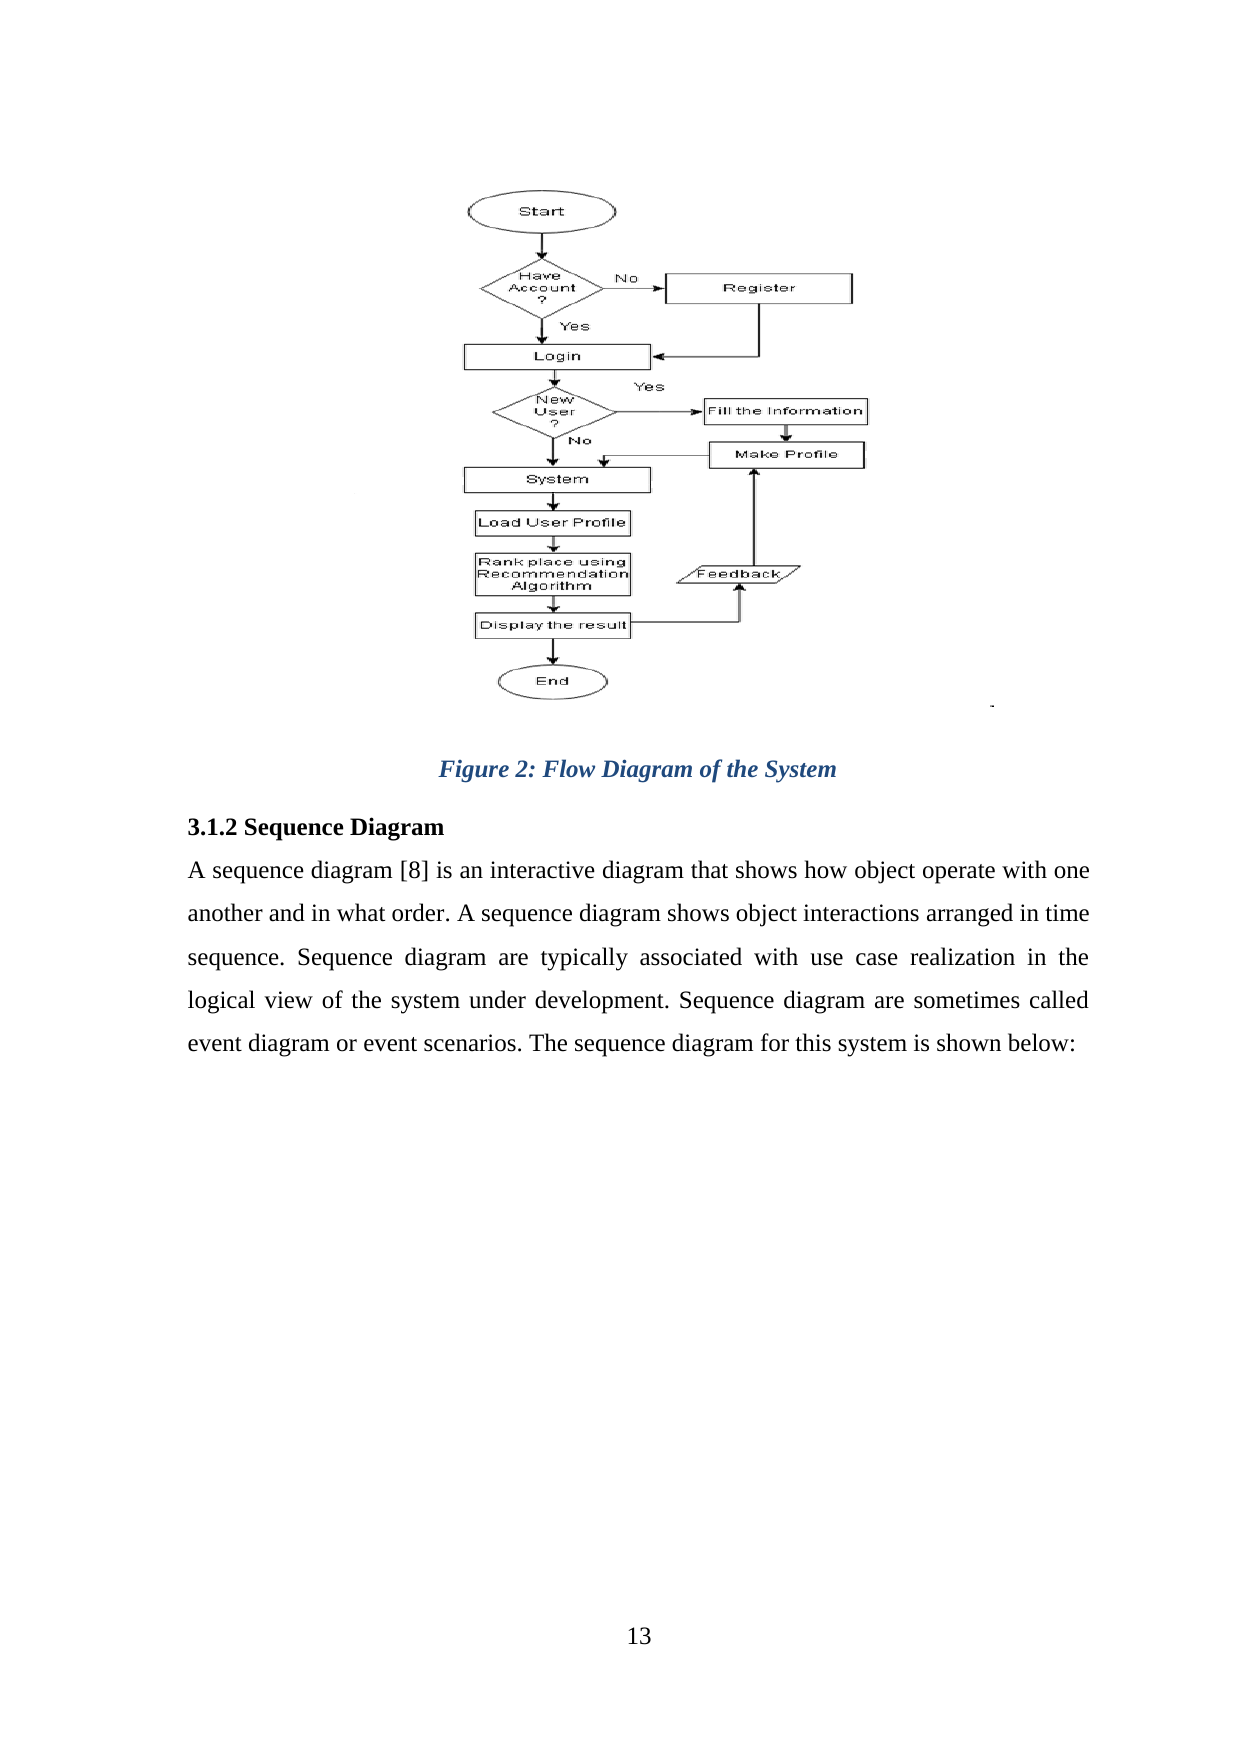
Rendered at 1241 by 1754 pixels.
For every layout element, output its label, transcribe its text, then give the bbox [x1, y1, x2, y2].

subtitle 3.1.2 Sequence Diagram [187, 812, 1090, 841]
text Figure 2: Flow Diagram of the System [187, 754, 1090, 783]
text A sequence diagram is an interactive diagram that shows how object operate with one another and in what order. A sequence diagram shows object interactions arranged in time sequence. Sequence diagram are typically associated with use case realization in the logical view of the system under development. Sequence diagram are sometimes called event diagram or event scenarios. The sequence diagram for this system is shown below: [187, 855, 1090, 1057]
picture [187, 183, 1025, 730]
